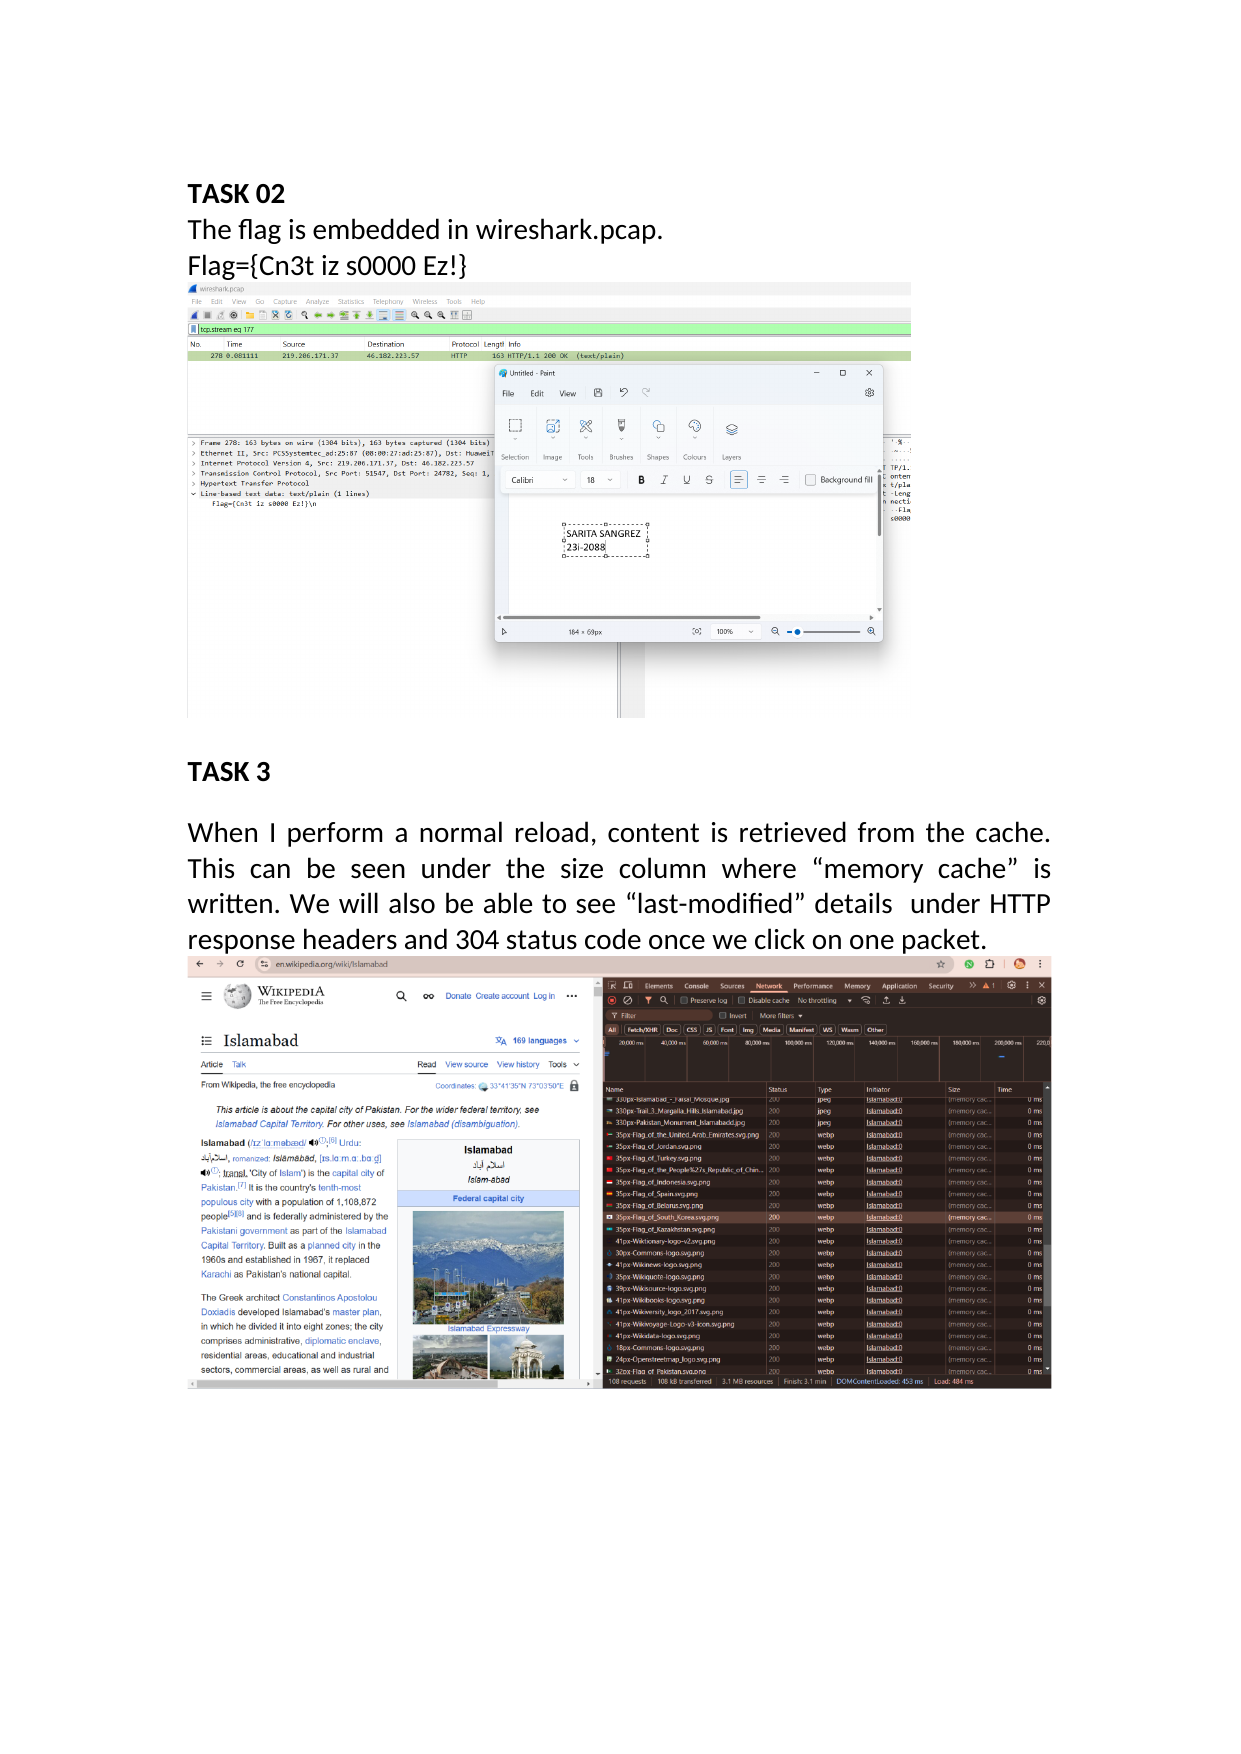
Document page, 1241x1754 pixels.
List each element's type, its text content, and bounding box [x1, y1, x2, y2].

picture [187, 956, 1052, 1389]
list Flag={Cn3t iz s0000 Ez!} [187, 247, 1053, 282]
picture [187, 282, 911, 718]
list When I perform a normal reload, content is retrieved from the cache. This can be seen under the size column where “memory cache” is written. We will also be able to see “last-modified” details under HTTP response headers and 304 status code once we click on one packet. [187, 814, 1053, 957]
list The flag is embedded in wireshark.pcap. [187, 211, 1053, 247]
list TASK 02 [187, 175, 1053, 211]
list TASK 3 [187, 753, 1053, 789]
